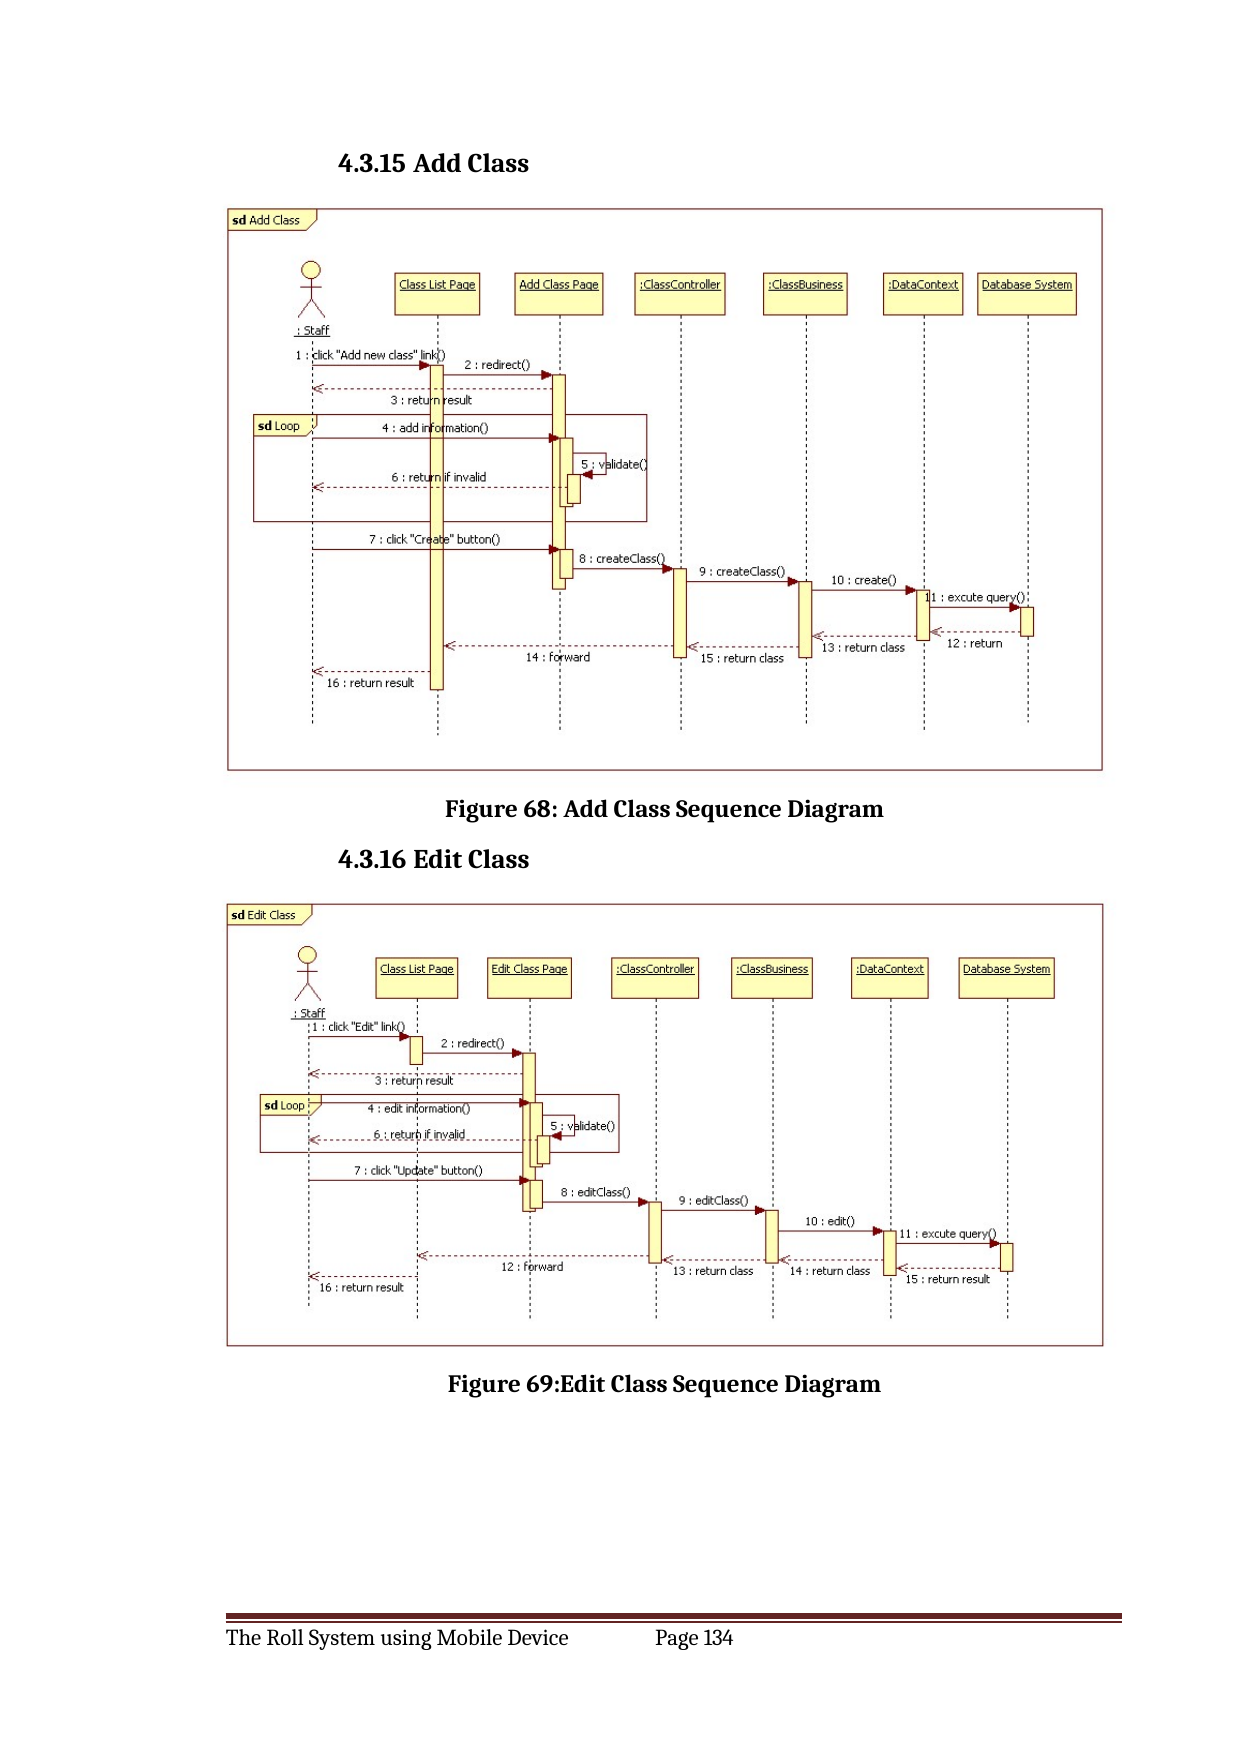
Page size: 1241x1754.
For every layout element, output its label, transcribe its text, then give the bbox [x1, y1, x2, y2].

subtitle Edit Class [338, 844, 1122, 875]
picture [206, 883, 1123, 1366]
picture [206, 187, 1123, 791]
subtitle Add Class [338, 148, 1122, 179]
